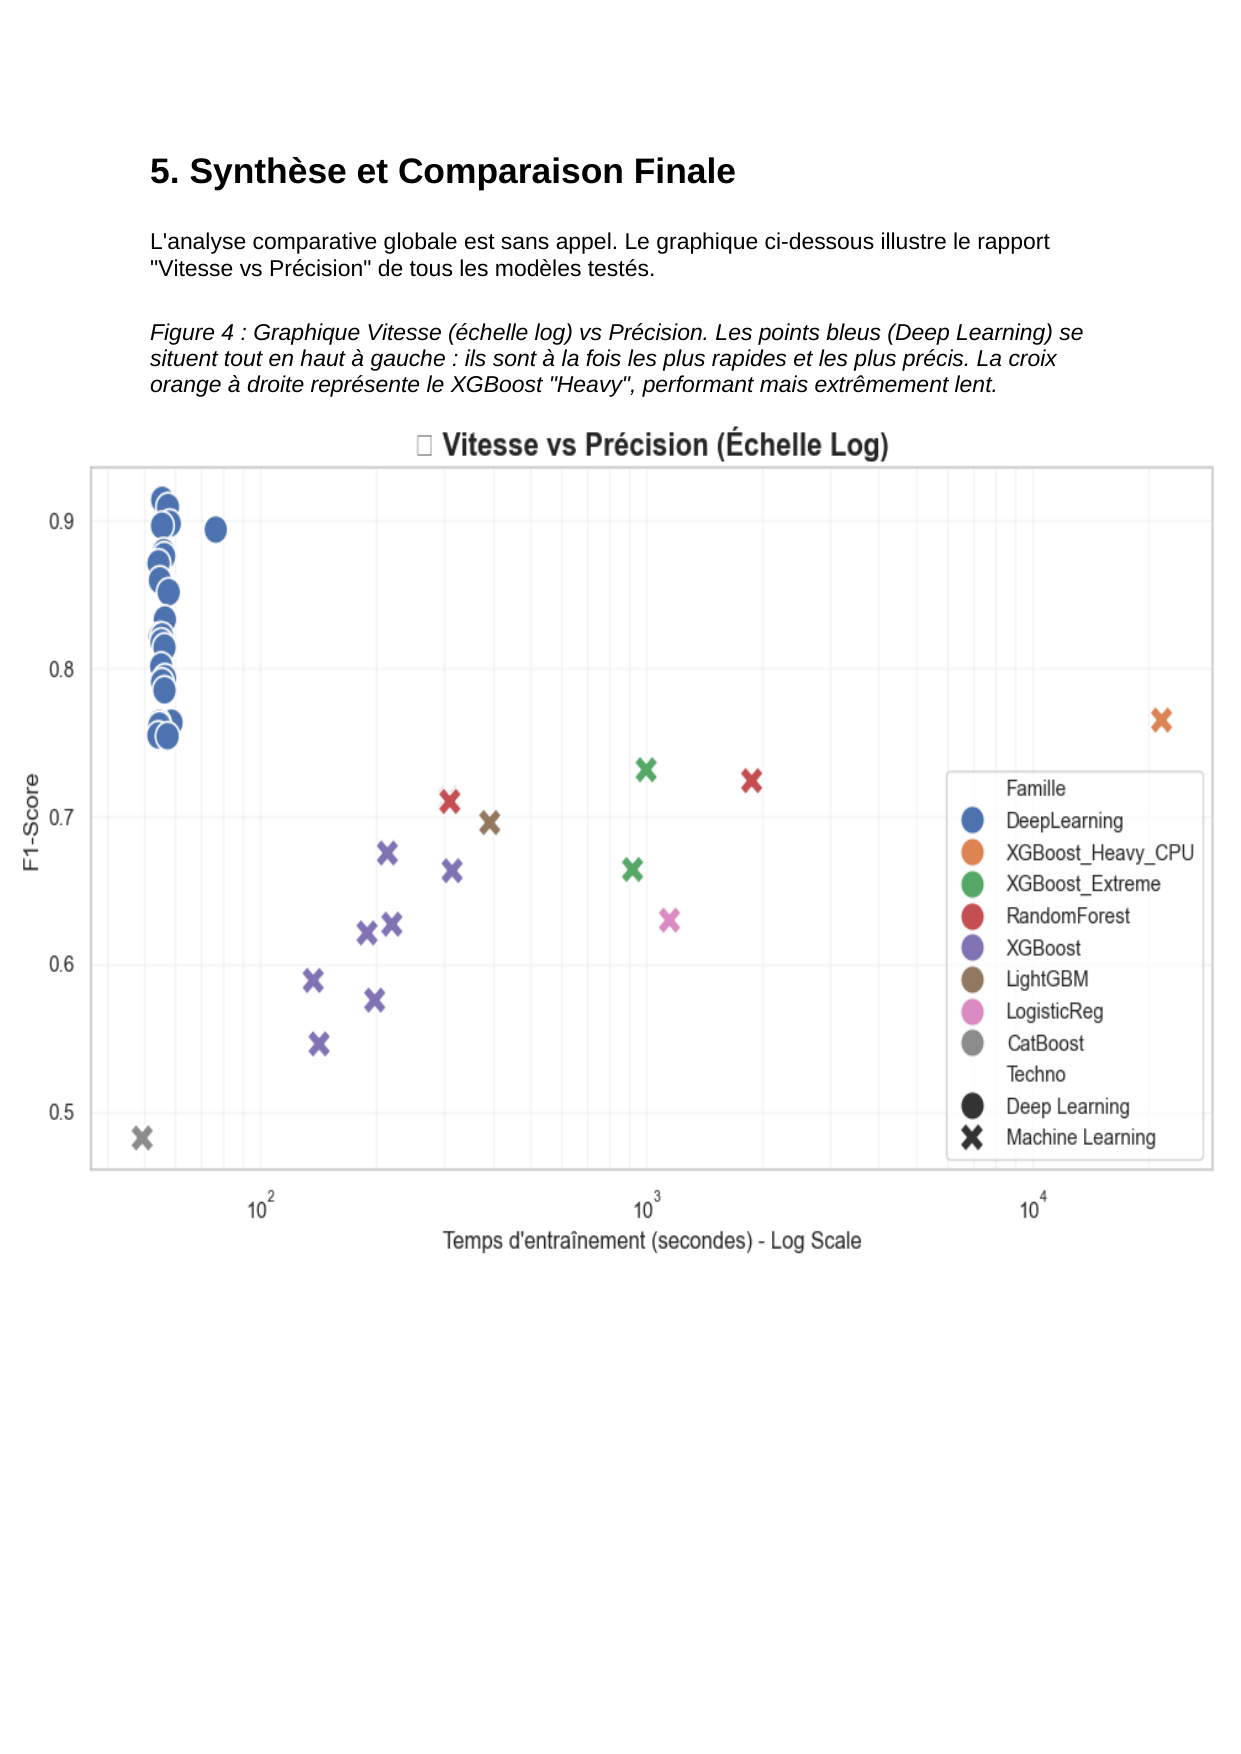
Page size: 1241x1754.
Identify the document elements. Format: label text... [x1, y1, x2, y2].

picture [11, 412, 1225, 1268]
text L'analyse comparative globale est sans appel. Le graphique ci-dessous illustre le rapport "Vitesse vs Précision" de tous les modèles testés. [150, 228, 1090, 281]
text Figure 4 : Graphique Vitesse (échelle log) vs Précision. Les points bleus (Deep Learning) se situent tout en haut à gauche : ils sont à la fois les plus rapides et les plus précis. La croix orange à droite représente le XGBoost "Heavy", performant mais extrêmement lent. [150, 318, 1090, 397]
subtitle 5. Synthèse et Comparaison Finale [150, 150, 1090, 191]
